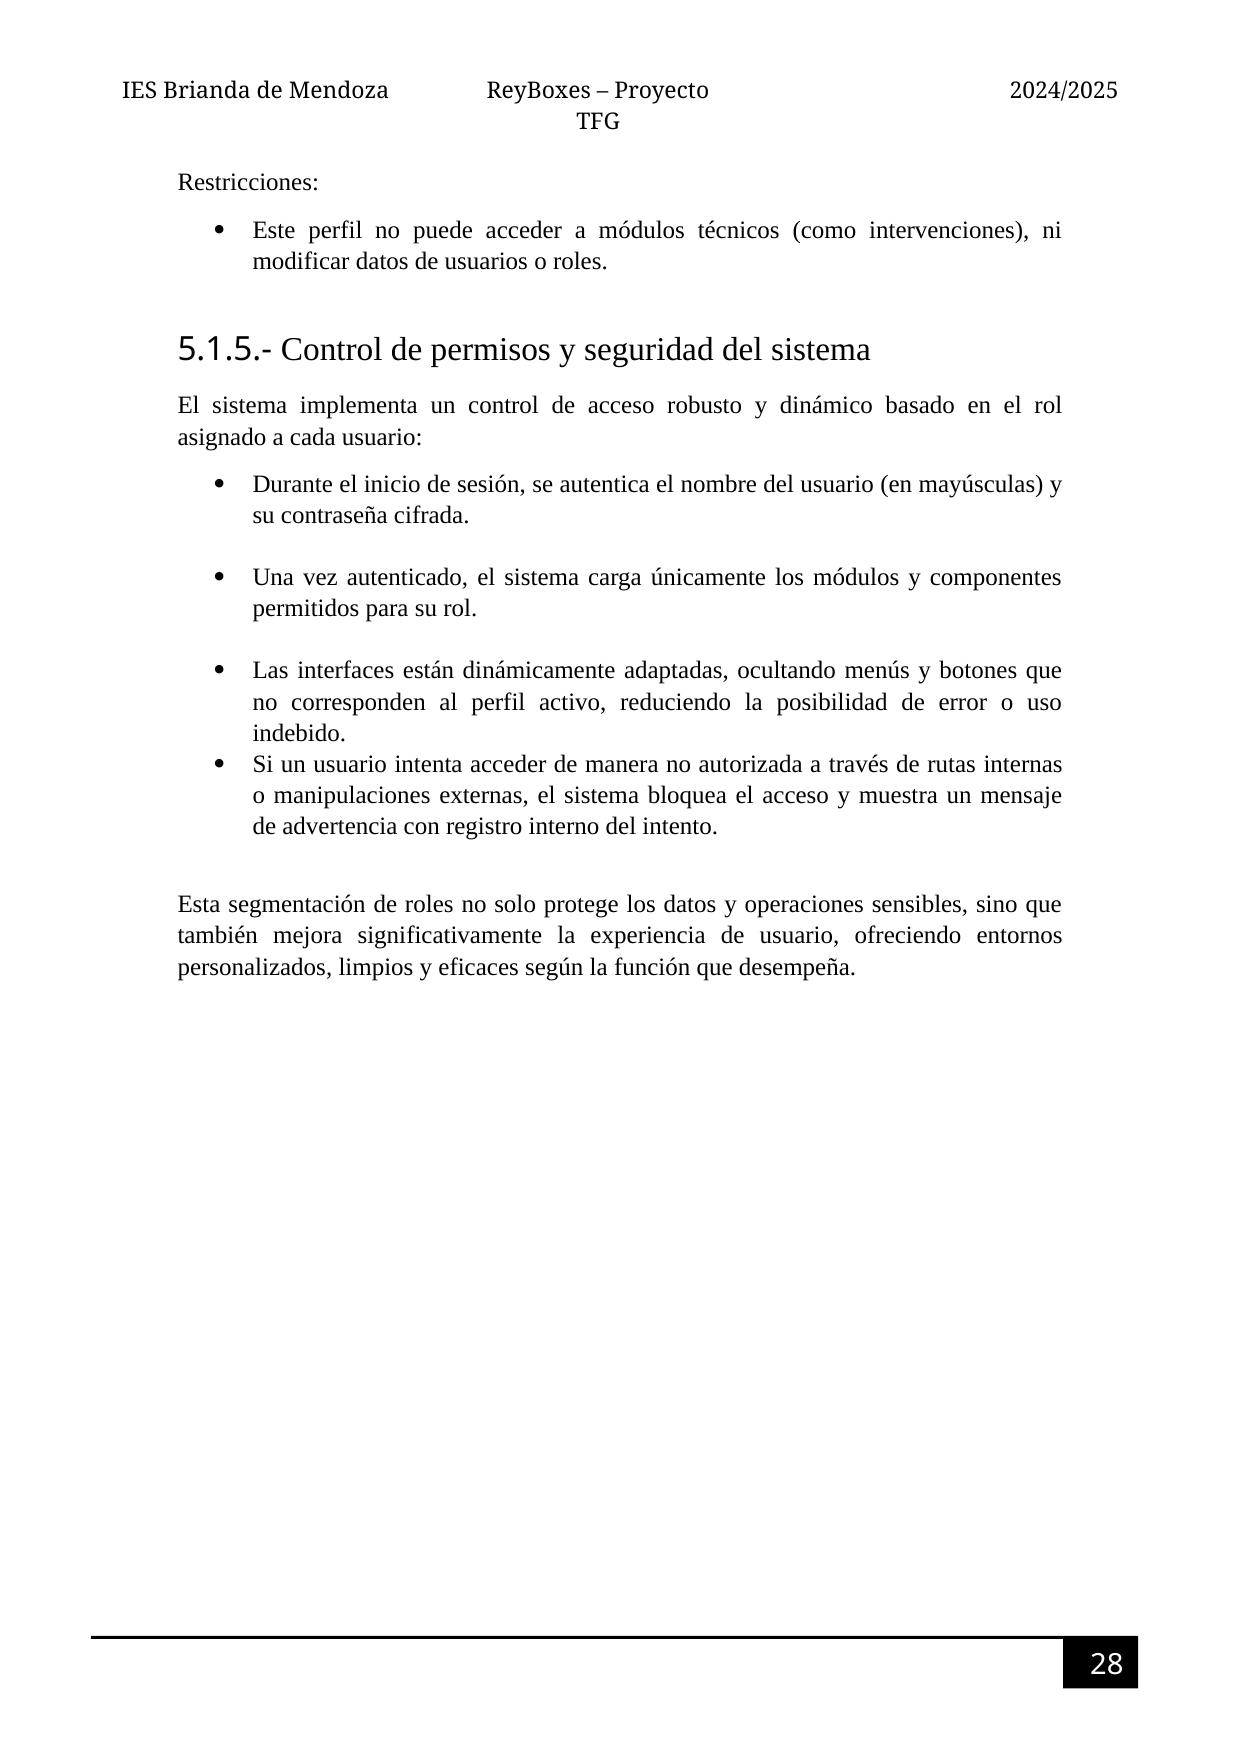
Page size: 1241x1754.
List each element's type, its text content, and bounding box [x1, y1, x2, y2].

text Restricciones: [177, 167, 1063, 196]
list Durante el inicio de sesión, se autentica el nombre del usuario (en mayúsculas) y su contraseña cifrada. [215, 469, 1063, 529]
list Si un usuario intenta acceder de manera no autorizada a través de rutas internas o manipulaciones externas, el sistema bloquea el acceso y muestra un mensaje de advertencia con registro interno del intento. [215, 749, 1063, 839]
text 5.1.5.- Control de permisos y seguridad del sistema [177, 325, 1063, 370]
list Este perfil no puede acceder a módulos técnicos (como intervenciones), ni modificar datos de usuarios o roles. [215, 215, 1063, 275]
text Esta segmentación de roles no solo protege los datos y operaciones sensibles, sino que también mejora significativamente la experiencia de usuario, ofreciendo entornos personalizados, limpios y eficaces según la función que desempeña. [177, 889, 1063, 980]
list Una vez autenticado, el sistema carga únicamente los módulos y componentes permitidos para su rol. [215, 562, 1063, 622]
list Las interfaces están dinámicamente adaptadas, ocultando menús y botones que no corresponden al perfil activo, reduciendo la posibilidad de error o uso indebido. [215, 656, 1063, 746]
text El sistema implementa un control de acceso robusto y dinámico basado en el rol asignado a cada usuario: [177, 391, 1063, 450]
